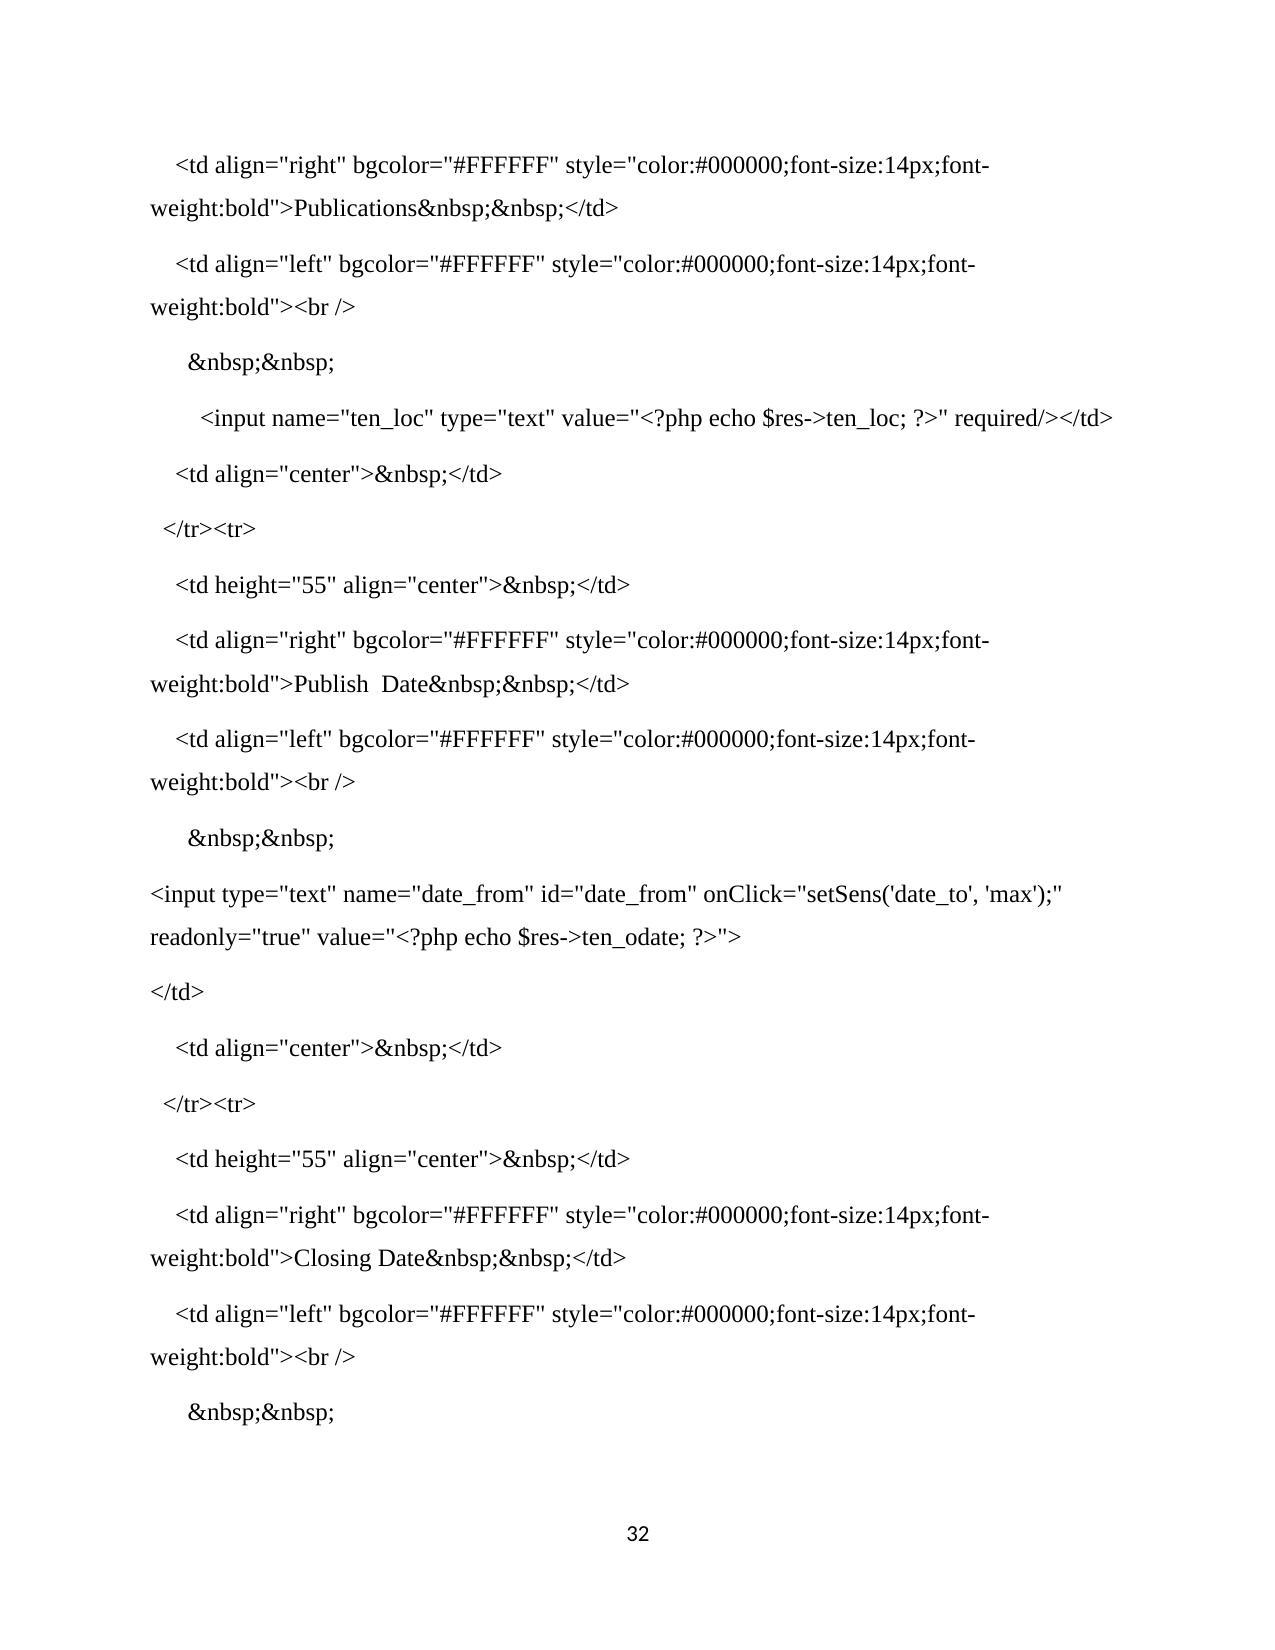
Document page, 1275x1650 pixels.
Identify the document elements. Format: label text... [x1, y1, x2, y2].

text &nbsp;&nbsp; [150, 823, 1125, 852]
text <td align="left" bgcolor="#FFFFFF" style="color:#000000;font-size:14px;font-weight:bold"><br /> [150, 724, 1125, 796]
text &nbsp;&nbsp; [150, 347, 1125, 376]
text </tr><tr> [150, 514, 1125, 543]
text &nbsp;&nbsp; [150, 1397, 1125, 1426]
text <td align="center">&nbsp;</td> [150, 1033, 1125, 1062]
text <td align="left" bgcolor="#FFFFFF" style="color:#000000;font-size:14px;font-weight:bold"><br /> [150, 1299, 1125, 1371]
text <td height="55" align="center">&nbsp;</td> [150, 1144, 1125, 1173]
text </td> [150, 977, 1125, 1006]
text </tr><tr> [150, 1089, 1125, 1117]
text <td align="right" bgcolor="#FFFFFF" style="color:#000000;font-size:14px;font-weight:bold">Closing Date&nbsp;&nbsp;</td> [150, 1200, 1125, 1272]
text <input type="text" name="date_from" id="date_from" onClick="setSens('date_to', 'max');" readonly="true" value="<?php echo $res->ten_odate; ?>"> [150, 879, 1125, 951]
text <td height="55" align="center">&nbsp;</td> [150, 570, 1125, 599]
text <td align="left" bgcolor="#FFFFFF" style="color:#000000;font-size:14px;font-weight:bold"><br /> [150, 249, 1125, 321]
text <td align="right" bgcolor="#FFFFFF" style="color:#000000;font-size:14px;font-weight:bold">Publications&nbsp;&nbsp;</td> [150, 150, 1125, 222]
text <td align="center">&nbsp;</td> [150, 459, 1125, 487]
text <td align="right" bgcolor="#FFFFFF" style="color:#000000;font-size:14px;font-weight:bold">Publish Date&nbsp;&nbsp;</td> [150, 626, 1125, 697]
text <input name="ten_loc" type="text" value="<?php echo $res->ten_loc; ?>" required/></td> [150, 403, 1125, 432]
